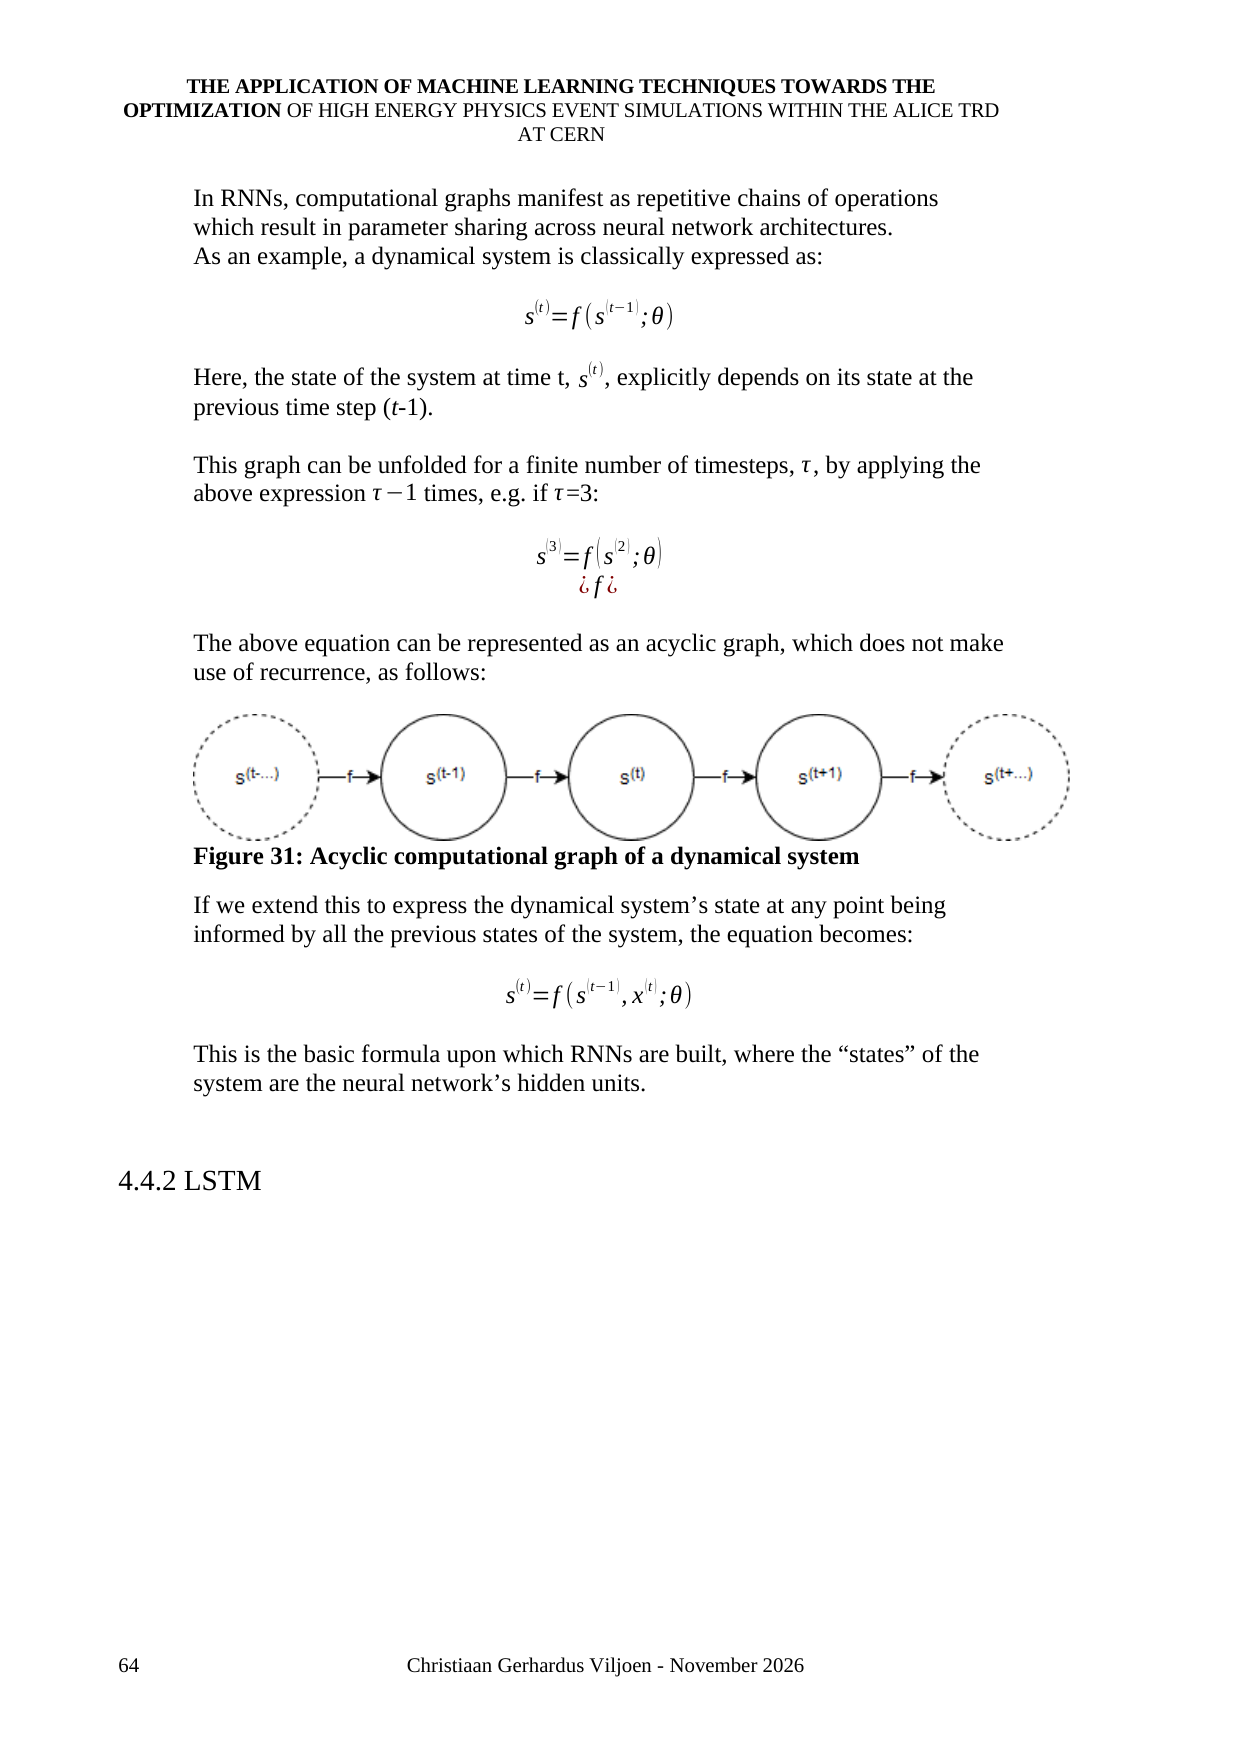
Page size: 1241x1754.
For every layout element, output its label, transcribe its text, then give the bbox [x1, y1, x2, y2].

text If we extend this to express the dynamical system’s state at any point being informed by all the previous states of the system, the equation becomes: [193, 891, 1004, 948]
text Here, the state of the system at time t, , explicitly depends on its state at the previous time step (t-1). [193, 361, 1004, 421]
text This graph can be unfolded for a finite number of timesteps, , by applying the above expression times, e.g. if =3: [193, 450, 1004, 507]
text Figure 31: Acyclic computational graph of a dynamical system [193, 841, 1004, 870]
text In RNNs, computational graphs manifest as repetitive chains of operations which result in parameter sharing across neural network architectures. [193, 183, 1004, 241]
subtitle LSTM [118, 1163, 1004, 1196]
text The above equation can be represented as an acyclic graph, which does not make use of recurrence, as follows: [193, 628, 1004, 686]
text This is the basic formula upon which RNNs are built, where the “states” of the system are the neural network’s hidden units. [193, 1039, 1004, 1096]
text As an example, a dynamical system is classically expressed as: [193, 241, 1004, 270]
picture [193, 714, 1070, 841]
